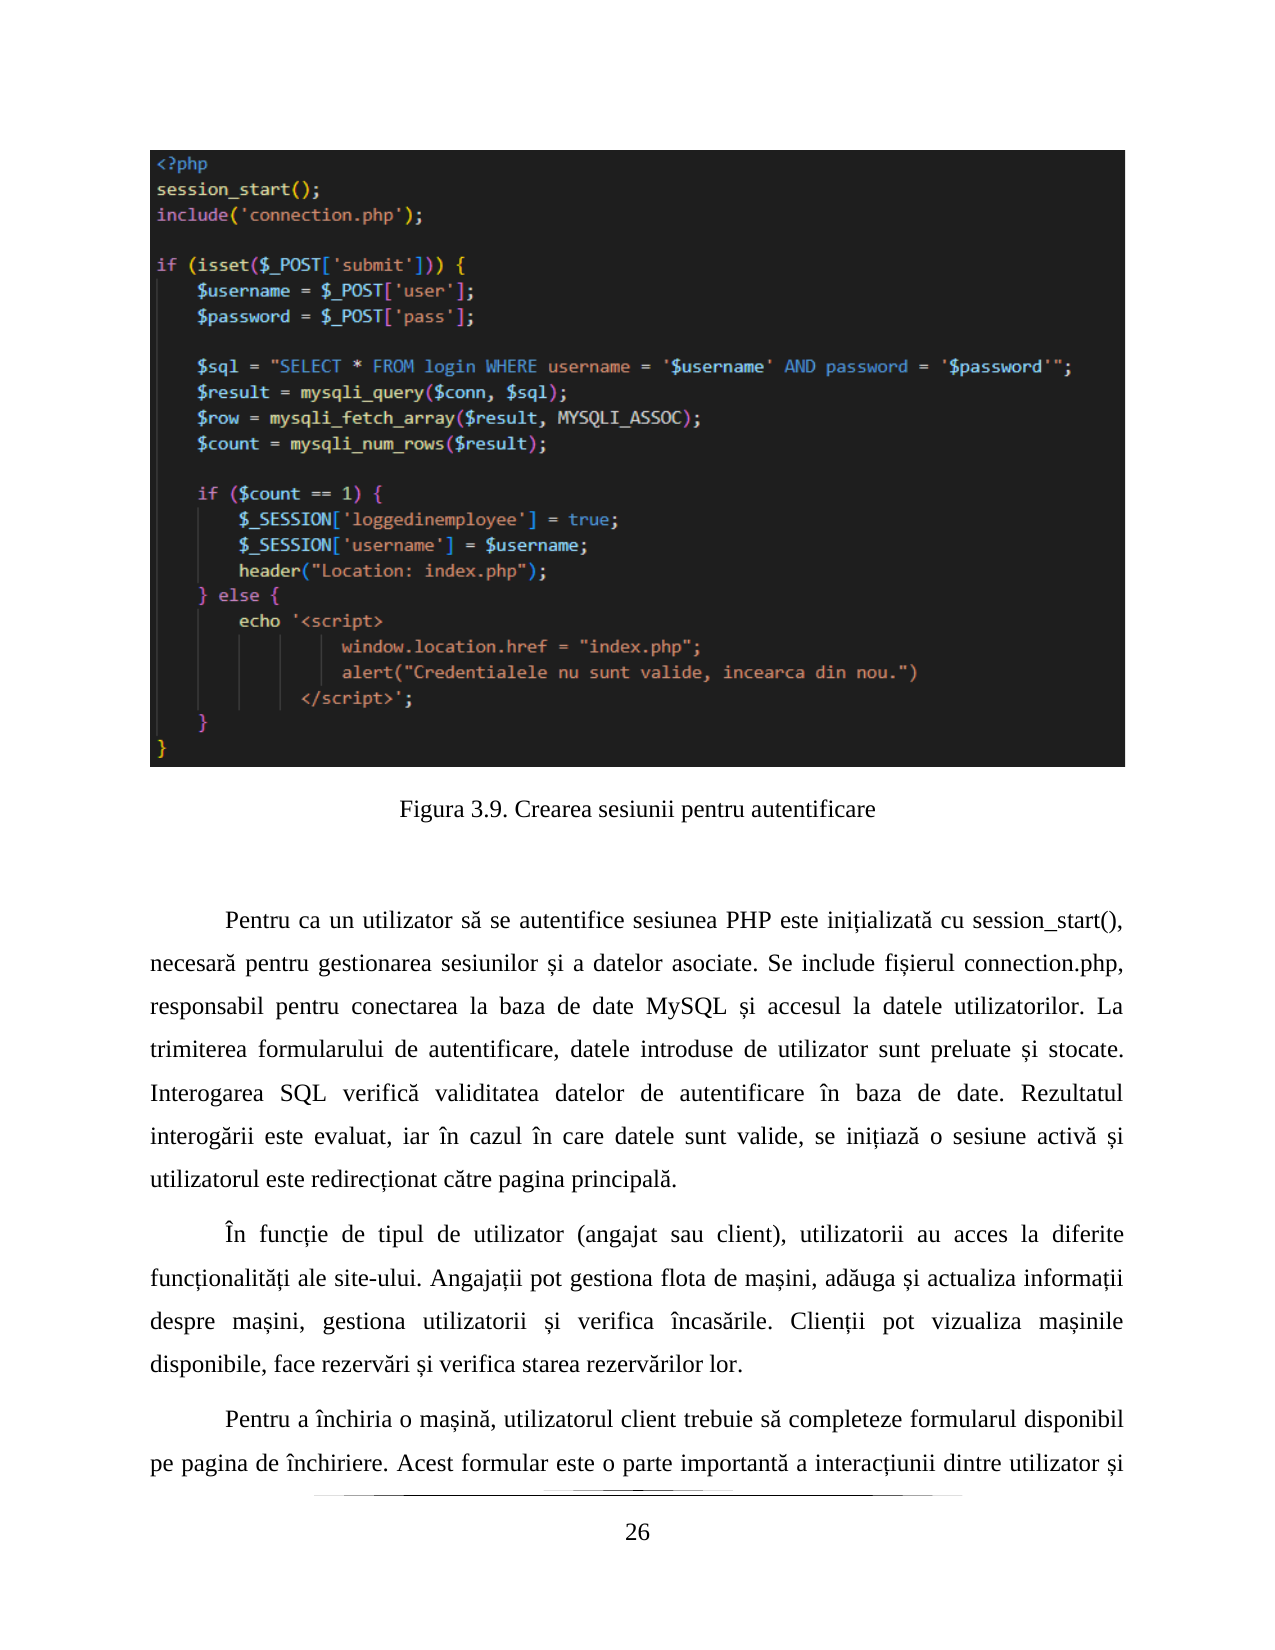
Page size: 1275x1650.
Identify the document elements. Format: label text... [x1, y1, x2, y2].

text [150, 1404, 1125, 1476]
text Pentru ca un utilizator să se autentifice sesiunea PHP este inițializată cu session_start(), necesară pentru gestionarea sesiunilor și a datelor asociate. Se include fișierul connection.php, responsabil pentru conectarea la baza de date MySQL și accesul la datele utilizatorilor. La trimiterea formularului de autentificare, datele introduse de utilizator sunt preluate și stocate. Interogarea SQL verifică validitatea datelor de autentificare în baza de date. Rezultatul interogării este evaluat, iar în cazul în care datele sunt valide, se inițiază o sesiune activă și utilizatorul este redirecționat către pagina principală. [150, 905, 1125, 1193]
picture [150, 150, 1125, 767]
text Figura 3.9. Crearea sesiunii pentru autentificare [150, 794, 1125, 823]
text În funcție de tipul de utilizator (angajat sau client), utilizatorii au acces la diferite funcționalități ale site-ului. Angajații pot gestiona flota de mașini, adăuga și actualiza informații despre mașini, gestiona utilizatorii și verifica încasările. Clienții pot vizualiza mașinile disponibile, face rezervări și verifica starea rezervărilor lor. [150, 1219, 1125, 1378]
